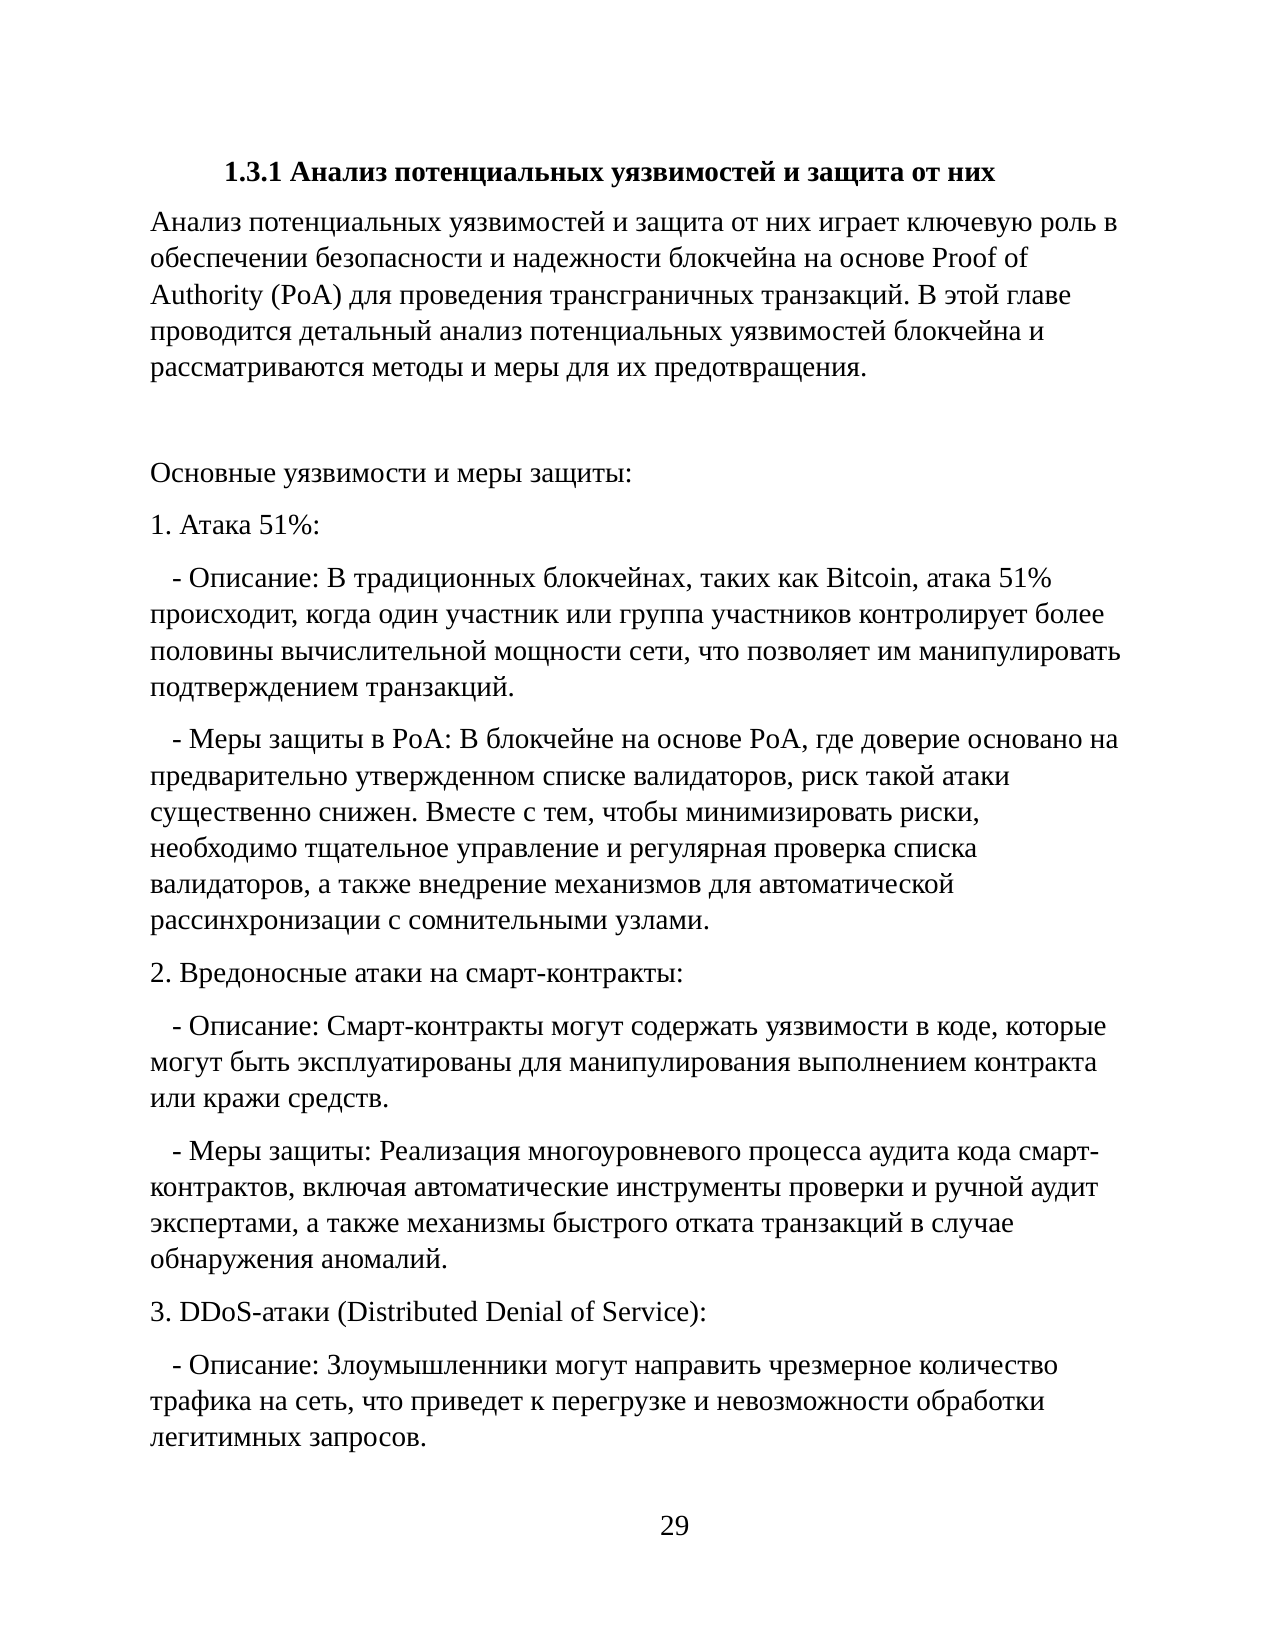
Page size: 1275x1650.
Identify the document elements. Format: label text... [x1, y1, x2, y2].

text - Описание: В традиционных блокчейнах, таких как Bitcoin, атака 51% происходит, когда один участник или группа участников контролирует более половины вычислительной мощности сети, что позволяет им манипулировать подтверждением транзакций. [150, 560, 1125, 702]
text 2. Вредоносные атаки на смарт-контракты: [150, 955, 1125, 989]
text Анализ потенциальных уязвимостей и защита от них играет ключевую роль в обеспечении безопасности и надежности блокчейна на основе Proof of Authority (PoA) для проведения трансграничных транзакций. В этой главе проводится детальный анализ потенциальных уязвимостей блокчейна и рассматриваются методы и меры для их предотвращения. [150, 204, 1125, 383]
subtitle 1.3.1 Анализ потенциальных уязвимостей и защита от них [150, 154, 1125, 188]
text 1. Атака 51%: [150, 507, 1125, 541]
text - Меры защиты: Реализация многоуровневого процесса аудита кода смарт-контрактов, включая автоматические инструменты проверки и ручной аудит экспертами, а также механизмы быстрого отката транзакций в случае обнаружения аномалий. [150, 1133, 1125, 1275]
text Основные уязвимости и меры защиты: [150, 455, 1125, 488]
text - Меры защиты в PoA: В блокчейне на основе PoA, где доверие основано на предварительно утвержденном списке валидаторов, риск такой атаки существенно снижен. Вместе с тем, чтобы минимизировать риски, необходимо тщательное управление и регулярная проверка списка валидаторов, а также внедрение механизмов для автоматической рассинхронизации с сомнительными узлами. [150, 722, 1125, 936]
text 3. DDoS-атаки (Distributed Denial of Service): [150, 1294, 1125, 1328]
text - Описание: Злоумышленники могут направить чрезмерное количество трафика на сеть, что приведет к перегрузке и невозможности обработки легитимных запросов. [150, 1347, 1125, 1453]
text - Описание: Смарт-контракты могут содержать уязвимости в коде, которые могут быть эксплуатированы для манипулирования выполнением контракта или кражи средств. [150, 1008, 1125, 1114]
